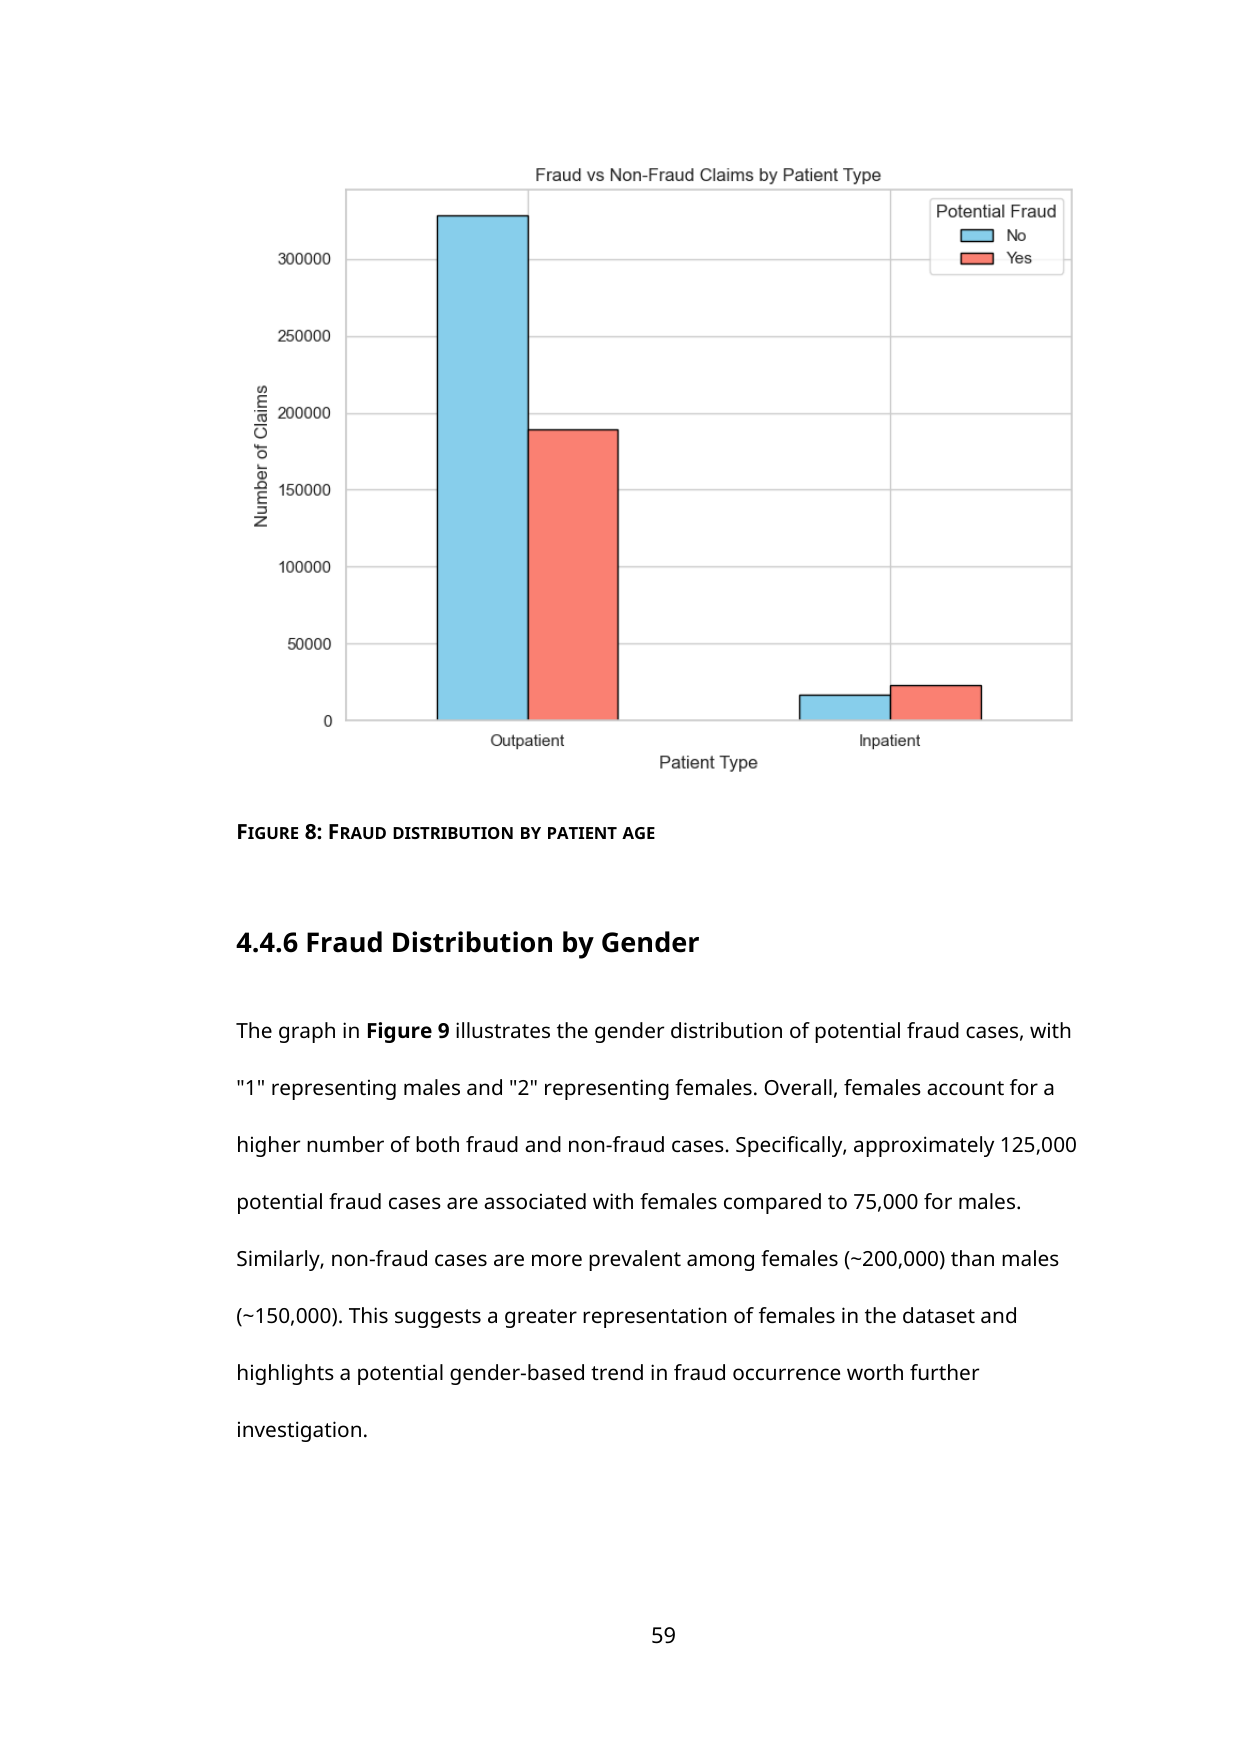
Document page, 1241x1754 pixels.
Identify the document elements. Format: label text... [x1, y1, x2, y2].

picture [236, 150, 1091, 791]
subtitle 4.4.6 Fraud Distribution by Gender [236, 923, 1090, 960]
text The graph in Figure 9 illustrates the gender distribution of potential fraud cases, with "1" representing males and "2" representing females. Overall, females account for a higher number of both fraud and non-fraud cases. Specifically, approximately 125,000 potential fraud cases are associated with females compared to 75,000 for males. Similarly, non-fraud cases are more prevalent among females (~200,000) than males (~150,000). This suggests a greater representation of females in the dataset and highlights a potential gender-based trend in fraud occurrence worth further investigation. [236, 1017, 1090, 1443]
text Figure 8: Fraud distribution by patient age [236, 817, 1090, 846]
